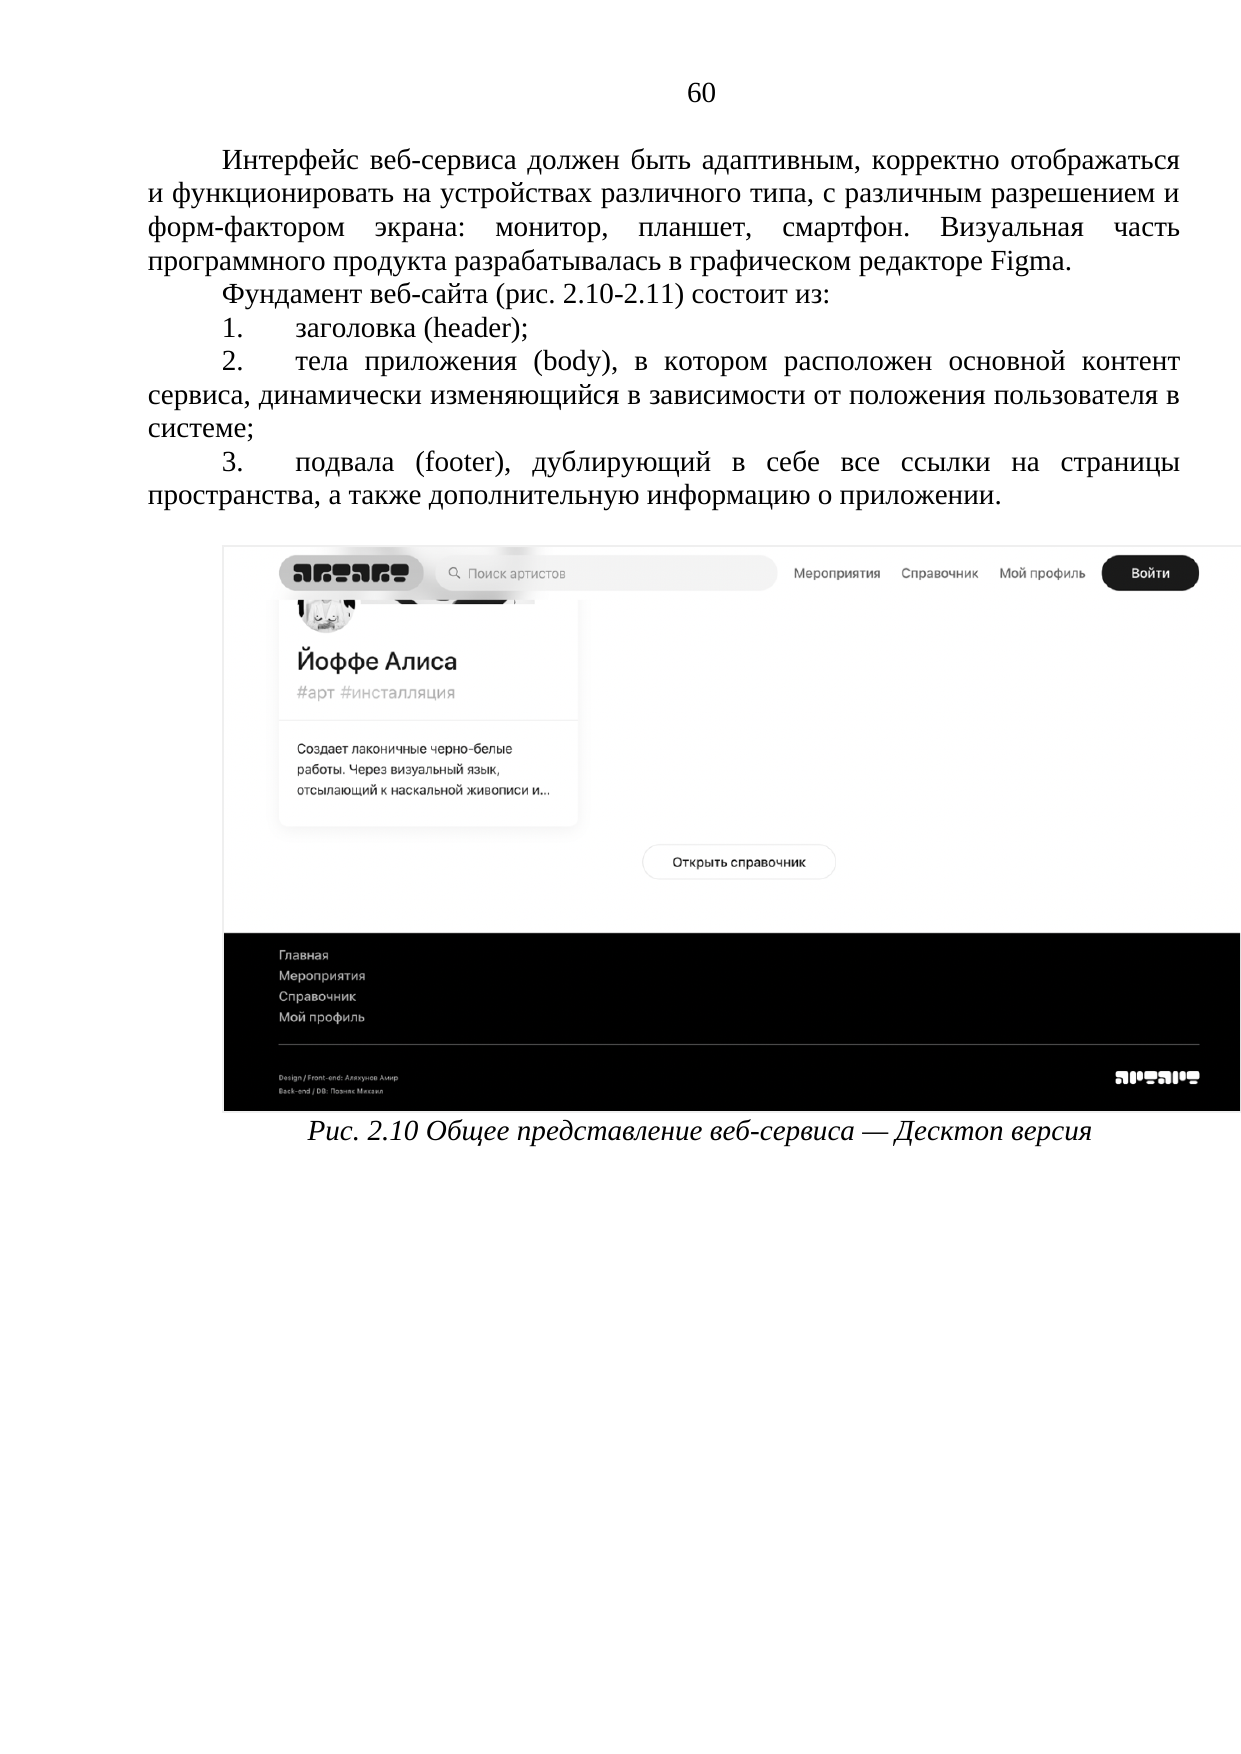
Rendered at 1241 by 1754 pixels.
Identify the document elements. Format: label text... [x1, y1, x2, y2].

text Интерфейс веб-сервиса должен быть адаптивным, корректно отображаться и функционировать на устройствах различного типа, с различным разрешением и форм-фактором экрана: монитор, планшет, смартфон. Визуальная часть программного продукта разрабатывалась в графическом редакторе Figma. [148, 142, 1181, 276]
text Рис. 2.10 Общее представление веб-сервиса — Десктоп версия [148, 1113, 1181, 1147]
picture [224, 547, 1241, 1111]
list подвала (footer), дублирующий в себе все ссылки на страницы пространства, а также дополнительную информацию о приложении. [148, 444, 1181, 511]
text Фундамент веб-сайта (рис. 2.10-2.11) состоит из: [148, 276, 1181, 310]
list тела приложения (body), в котором расположен основной контент сервиса, динамически изменяющийся в зависимости от положения пользователя в системе; [148, 343, 1181, 444]
list заголовка (header); [148, 310, 1181, 343]
